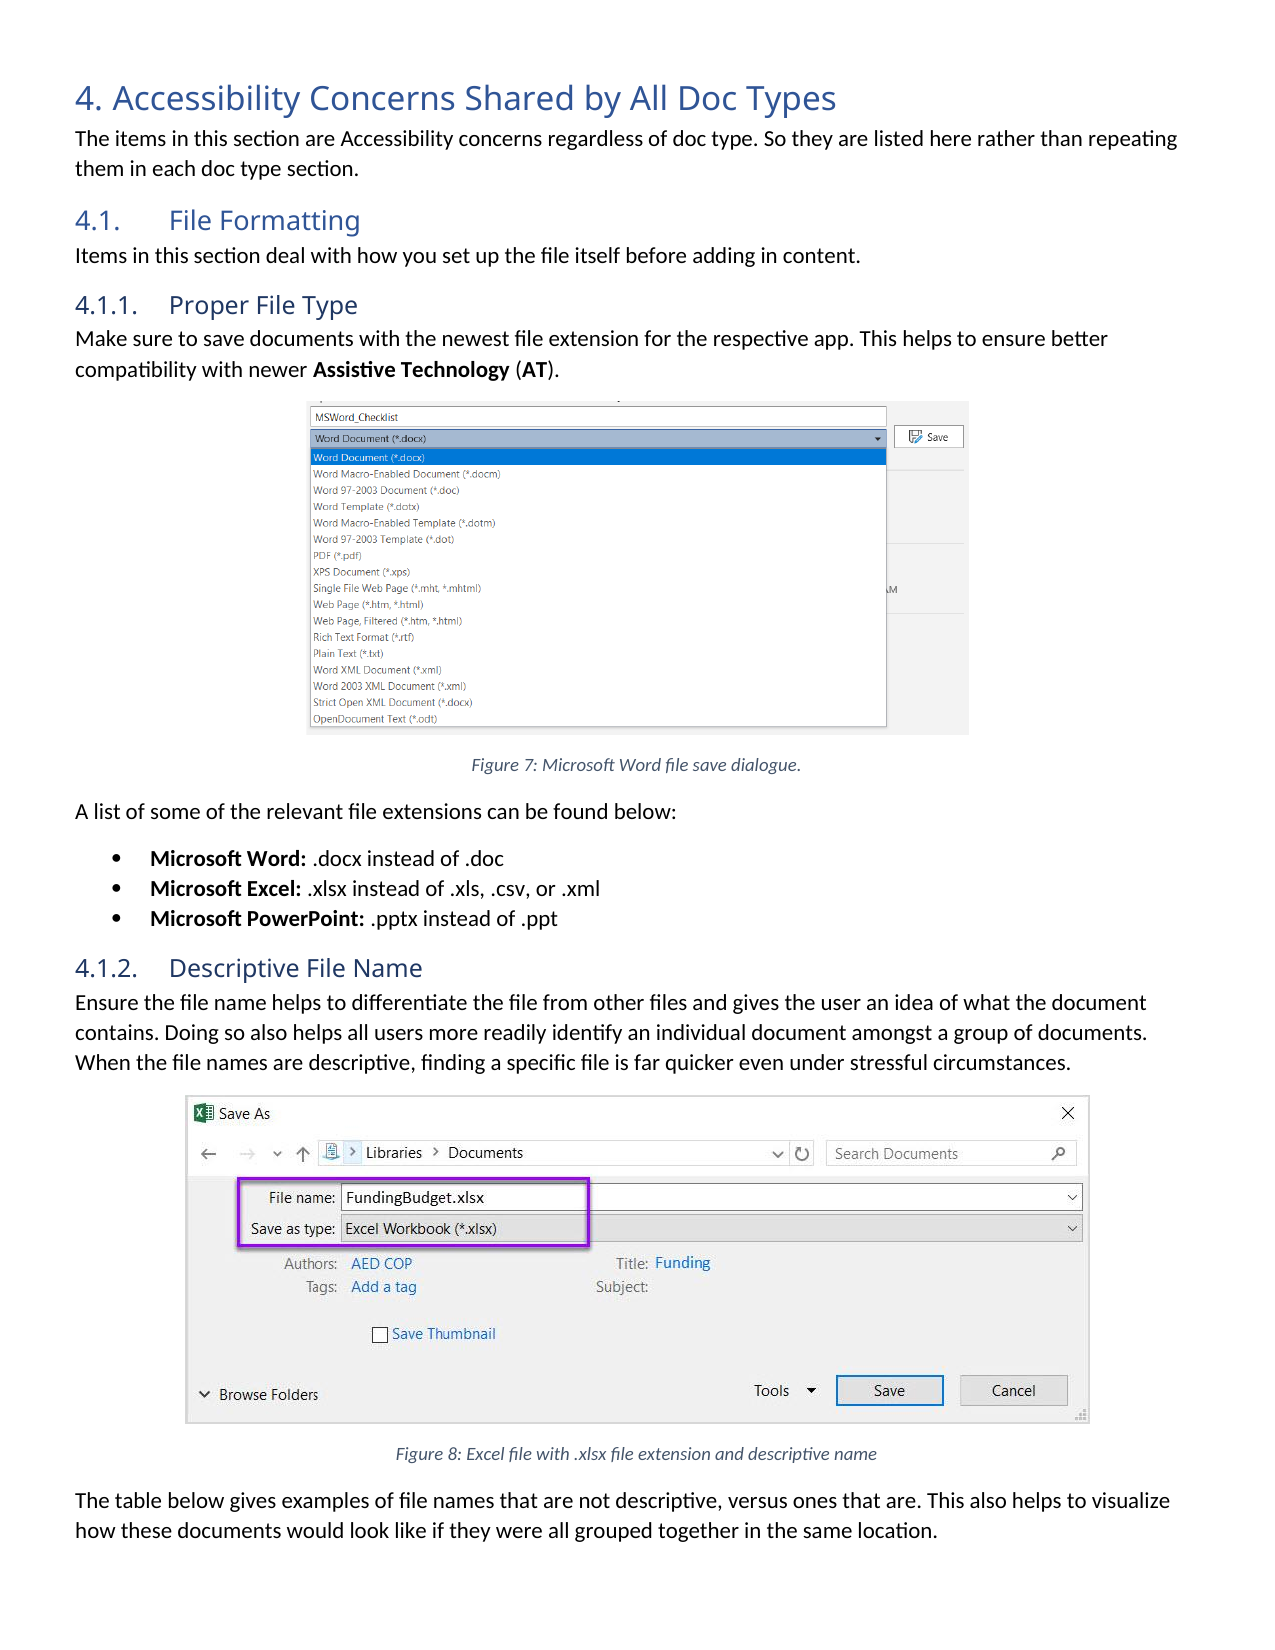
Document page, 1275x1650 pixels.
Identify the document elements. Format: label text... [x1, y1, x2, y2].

text Descriptive File Name [75, 951, 1200, 985]
text The items in this section are Accessibility concerns regardless of doc type. So they are listed here rather than repeating them in each doc type section. [75, 124, 1200, 182]
text Figure 7: Microsoft Word file save dialogue. [75, 753, 1200, 776]
picture [306, 401, 969, 735]
text Items in this section deal with how you set up the file itself before adding in content. [75, 241, 1200, 269]
text Ensure the file name helps to differentiate the file from other files and gives the user an idea of what the document contains. Doing so also helps all users more readily identify an individual document amongst a group of documents. When the file names are descriptive, finding a specific file is far quicker even under stressful circumstances. [75, 988, 1200, 1076]
text Figure 8: Excel file with .xlsx file extension and descriptive name [75, 1442, 1200, 1465]
picture [185, 1095, 1090, 1424]
list Microsoft PowerPoint: .pptx instead of .ppt [112, 904, 1200, 932]
text File Formatting [75, 201, 1200, 238]
list Microsoft Excel: .xlsx instead of .xls, .csv, or .xml [112, 874, 1200, 902]
text Accessibility Concerns Shared by All Doc Types [75, 75, 1200, 120]
text Make sure to save documents with the newest file extension for the respective app. This helps to ensure better compatibility with newer Assistive Technology (AT). [75, 324, 1200, 383]
text A list of some of the relevant file extensions can be found below: [75, 797, 1200, 825]
text The table below gives examples of file names that are not descriptive, versus ones that are. This also helps to visualize how these documents would look like if they were all grouped together in the same location. [75, 1486, 1200, 1544]
text Proper File Type [75, 288, 1200, 322]
list Microsoft Word: .docx instead of .doc [112, 844, 1200, 872]
